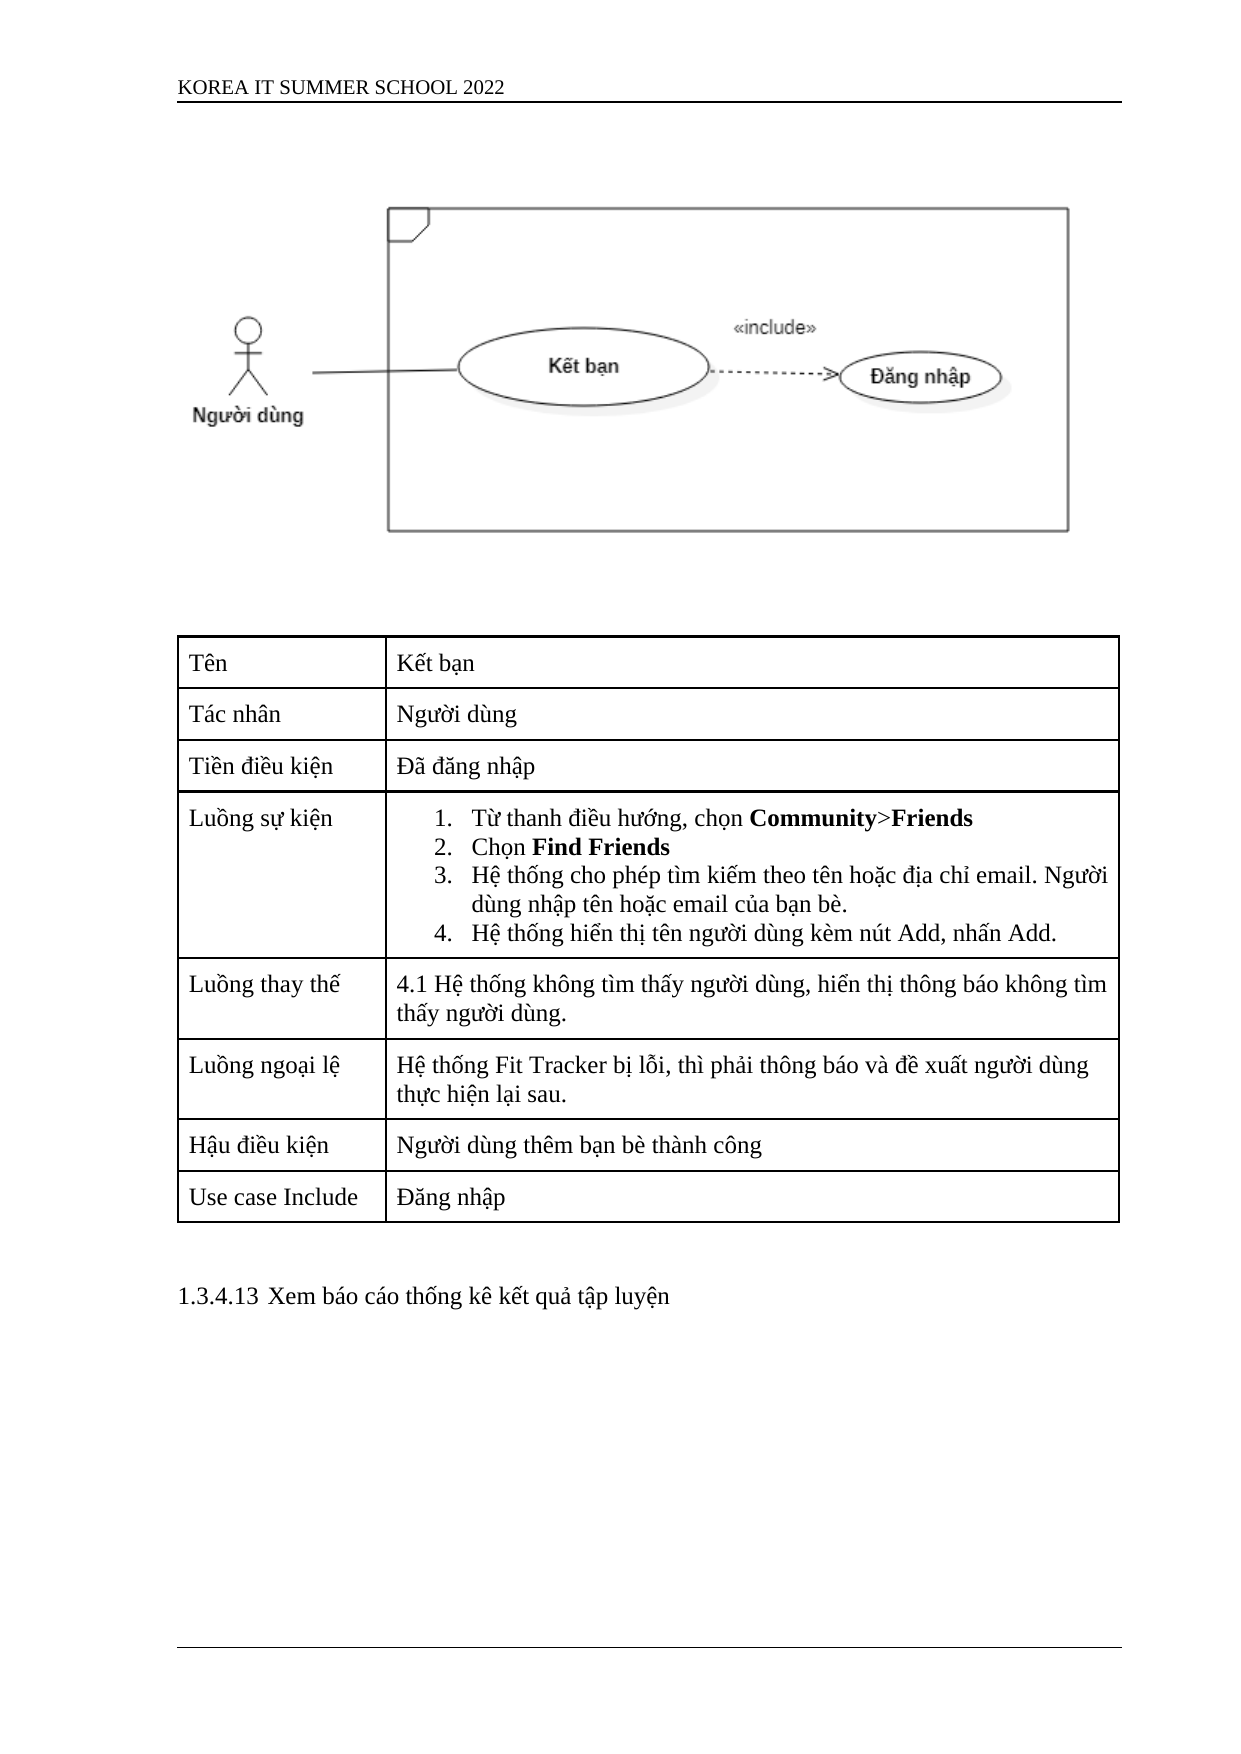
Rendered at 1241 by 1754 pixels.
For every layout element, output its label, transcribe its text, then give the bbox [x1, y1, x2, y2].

table_cell Tiền điều kiện [179, 741, 385, 790]
table_header Kết bạn [387, 638, 1118, 687]
table_cell Hậu điều kiện [179, 1120, 385, 1169]
table_cell Luồng thay thế [179, 959, 385, 1037]
table_cell Hệ thống Fit Tracker bị lỗi, thì phải thông báo và đề xuất người dùng thực hiện lại sau. [387, 1040, 1118, 1118]
table_cell Người dùng thêm bạn bè thành công [387, 1120, 1118, 1169]
table_cell Luồng ngoại lệ [179, 1040, 385, 1118]
list Xem báo cáo thống kê kết quả tập luyện [177, 1281, 1122, 1309]
table_cell 4.1 Hệ thống không tìm thấy người dùng, hiển thị thông báo không tìm thấy người dùng. [387, 959, 1118, 1037]
table_cell Use case Include [179, 1172, 385, 1221]
table_cell Đăng nhập [387, 1172, 1118, 1221]
table_cell Người dùng [387, 689, 1118, 739]
table_cell Tác nhân [179, 689, 385, 739]
table_cell Từ thanh điều hướng, chọn Community>Friends Chọn Find Friends Hệ thống cho phép tìm kiếm theo tên hoặc địa chỉ email. Người dùng nhập tên hoặc email của bạn bè. Hệ thống hiển thị tên người dùng kèm nút Add, nhấn Add. [387, 793, 1118, 957]
table_cell Đã đăng nhập [387, 741, 1118, 790]
table_header Tên [179, 638, 385, 687]
table_cell Luồng sự kiện [179, 793, 385, 957]
picture [177, 150, 1122, 636]
